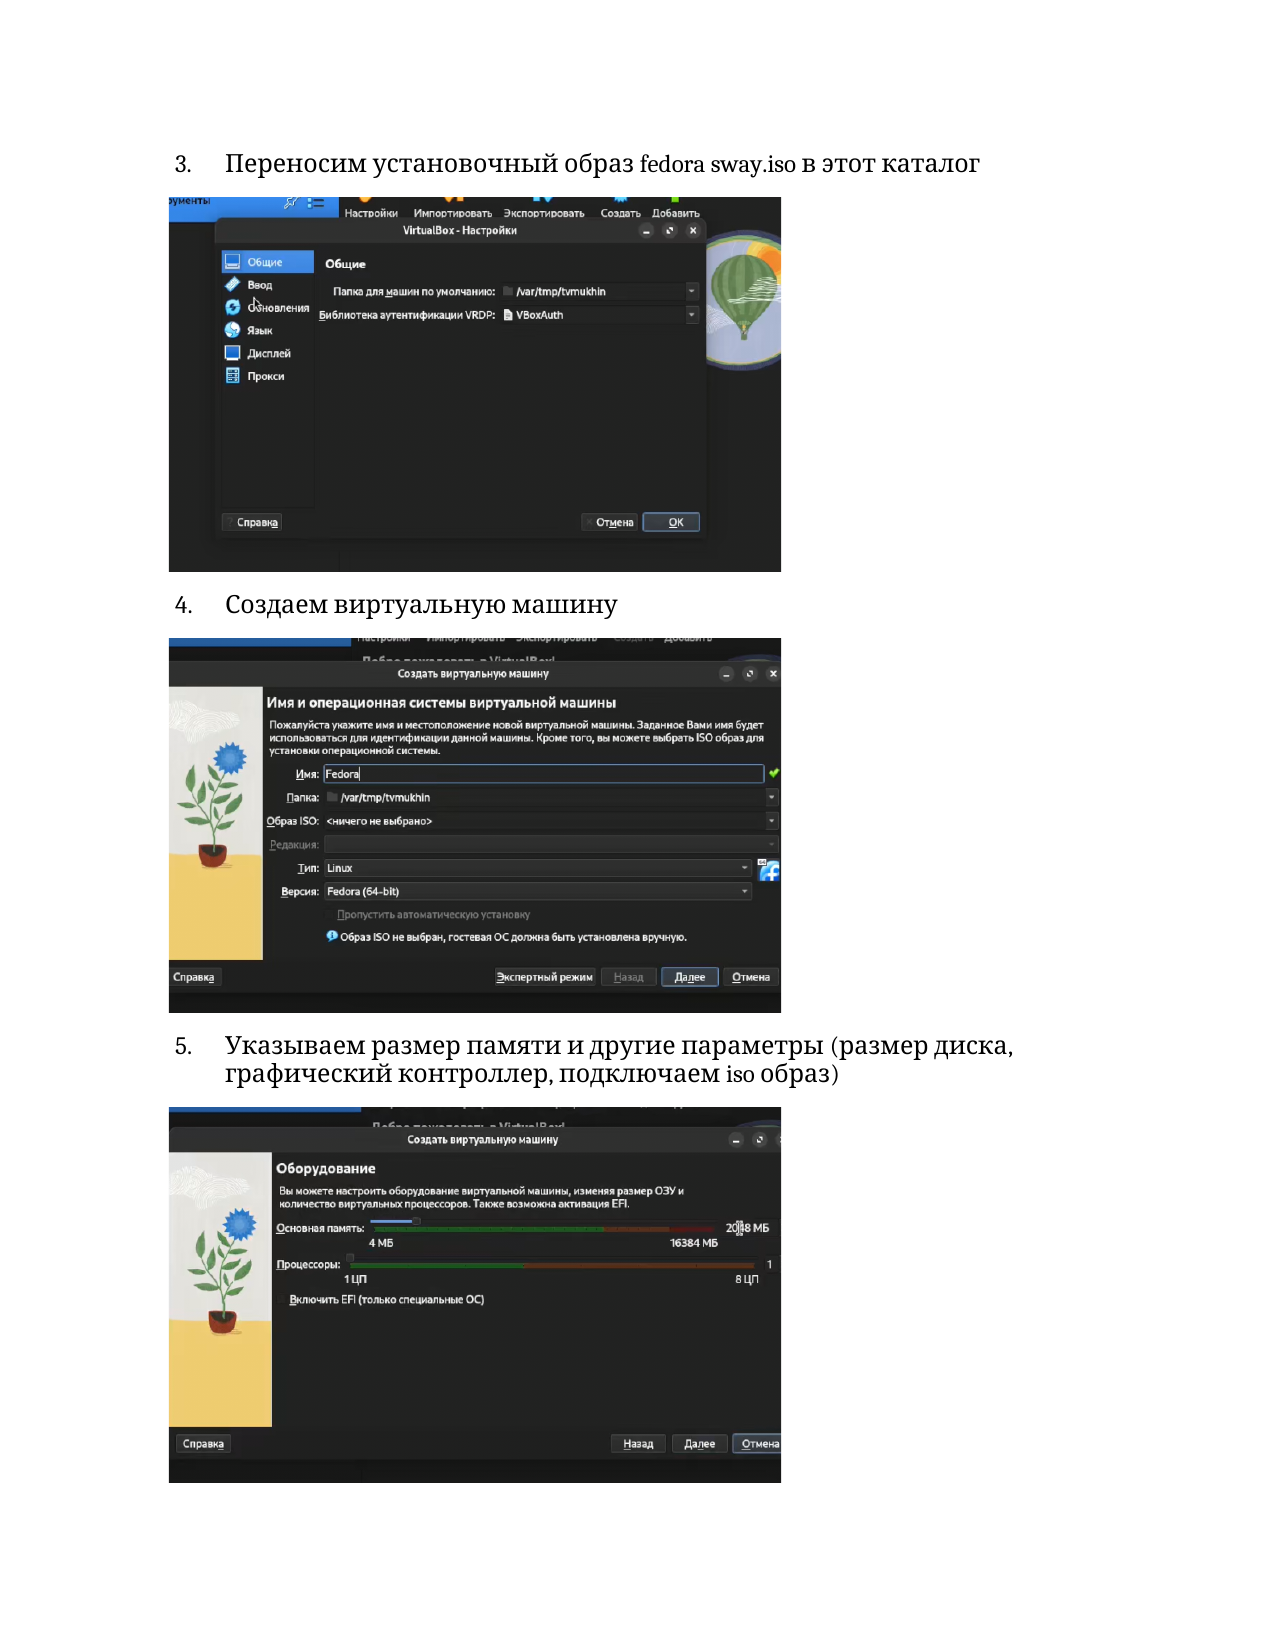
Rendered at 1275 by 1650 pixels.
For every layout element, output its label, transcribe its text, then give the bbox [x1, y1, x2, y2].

list Создаем виртуальную машину [175, 591, 1125, 619]
picture [168, 1107, 782, 1483]
picture [168, 638, 782, 1013]
list Переносим установочный образ fedora sway.iso в этот каталог [175, 150, 1125, 179]
list Указываем размер памяти и другие параметры (размер диска, графический контроллер, подключаем iso образ) [175, 1032, 1125, 1089]
picture [168, 197, 782, 572]
